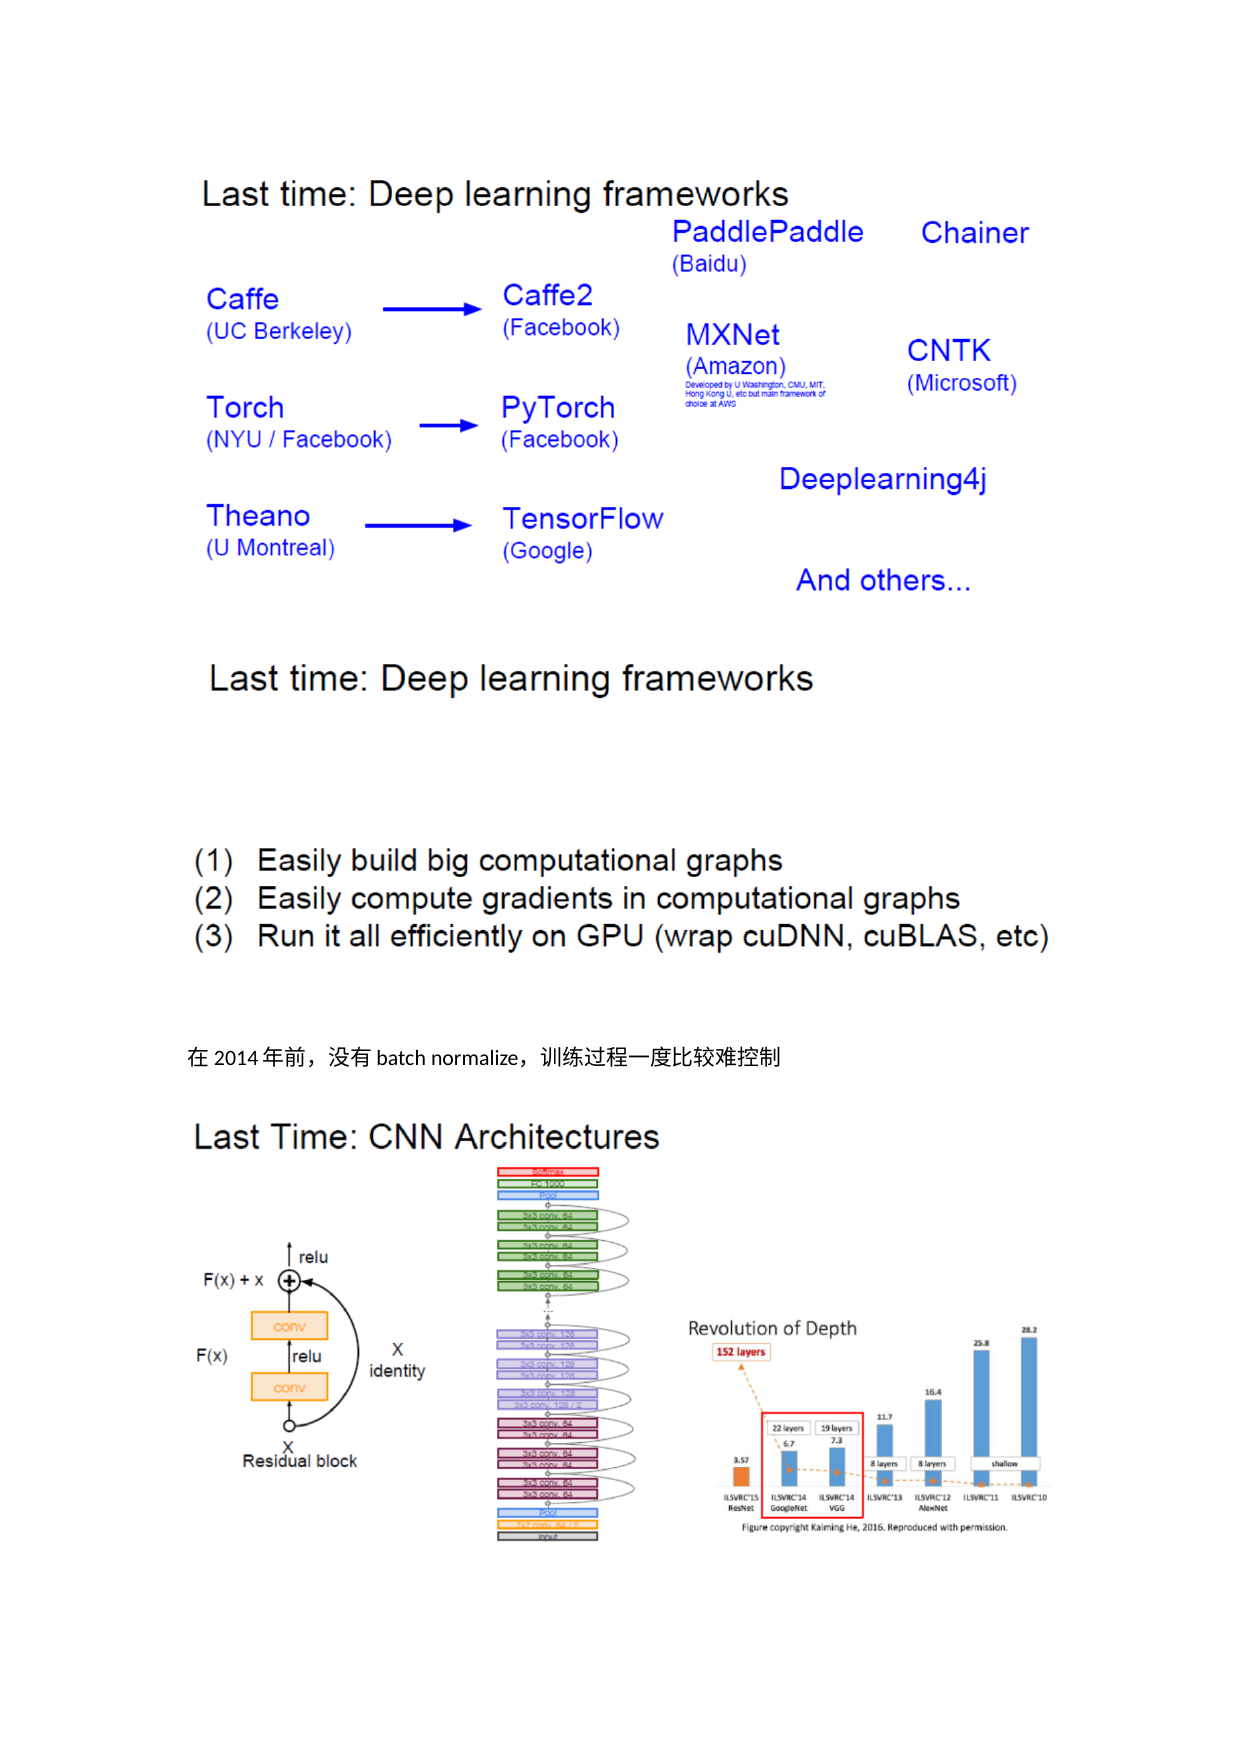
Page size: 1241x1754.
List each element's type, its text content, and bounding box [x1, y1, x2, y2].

picture [187, 1104, 1053, 1542]
picture [187, 649, 1053, 977]
text 在2014年前，没有batch normalize，训练过程一度比较难控制 [187, 1039, 1053, 1072]
picture [187, 162, 1053, 599]
